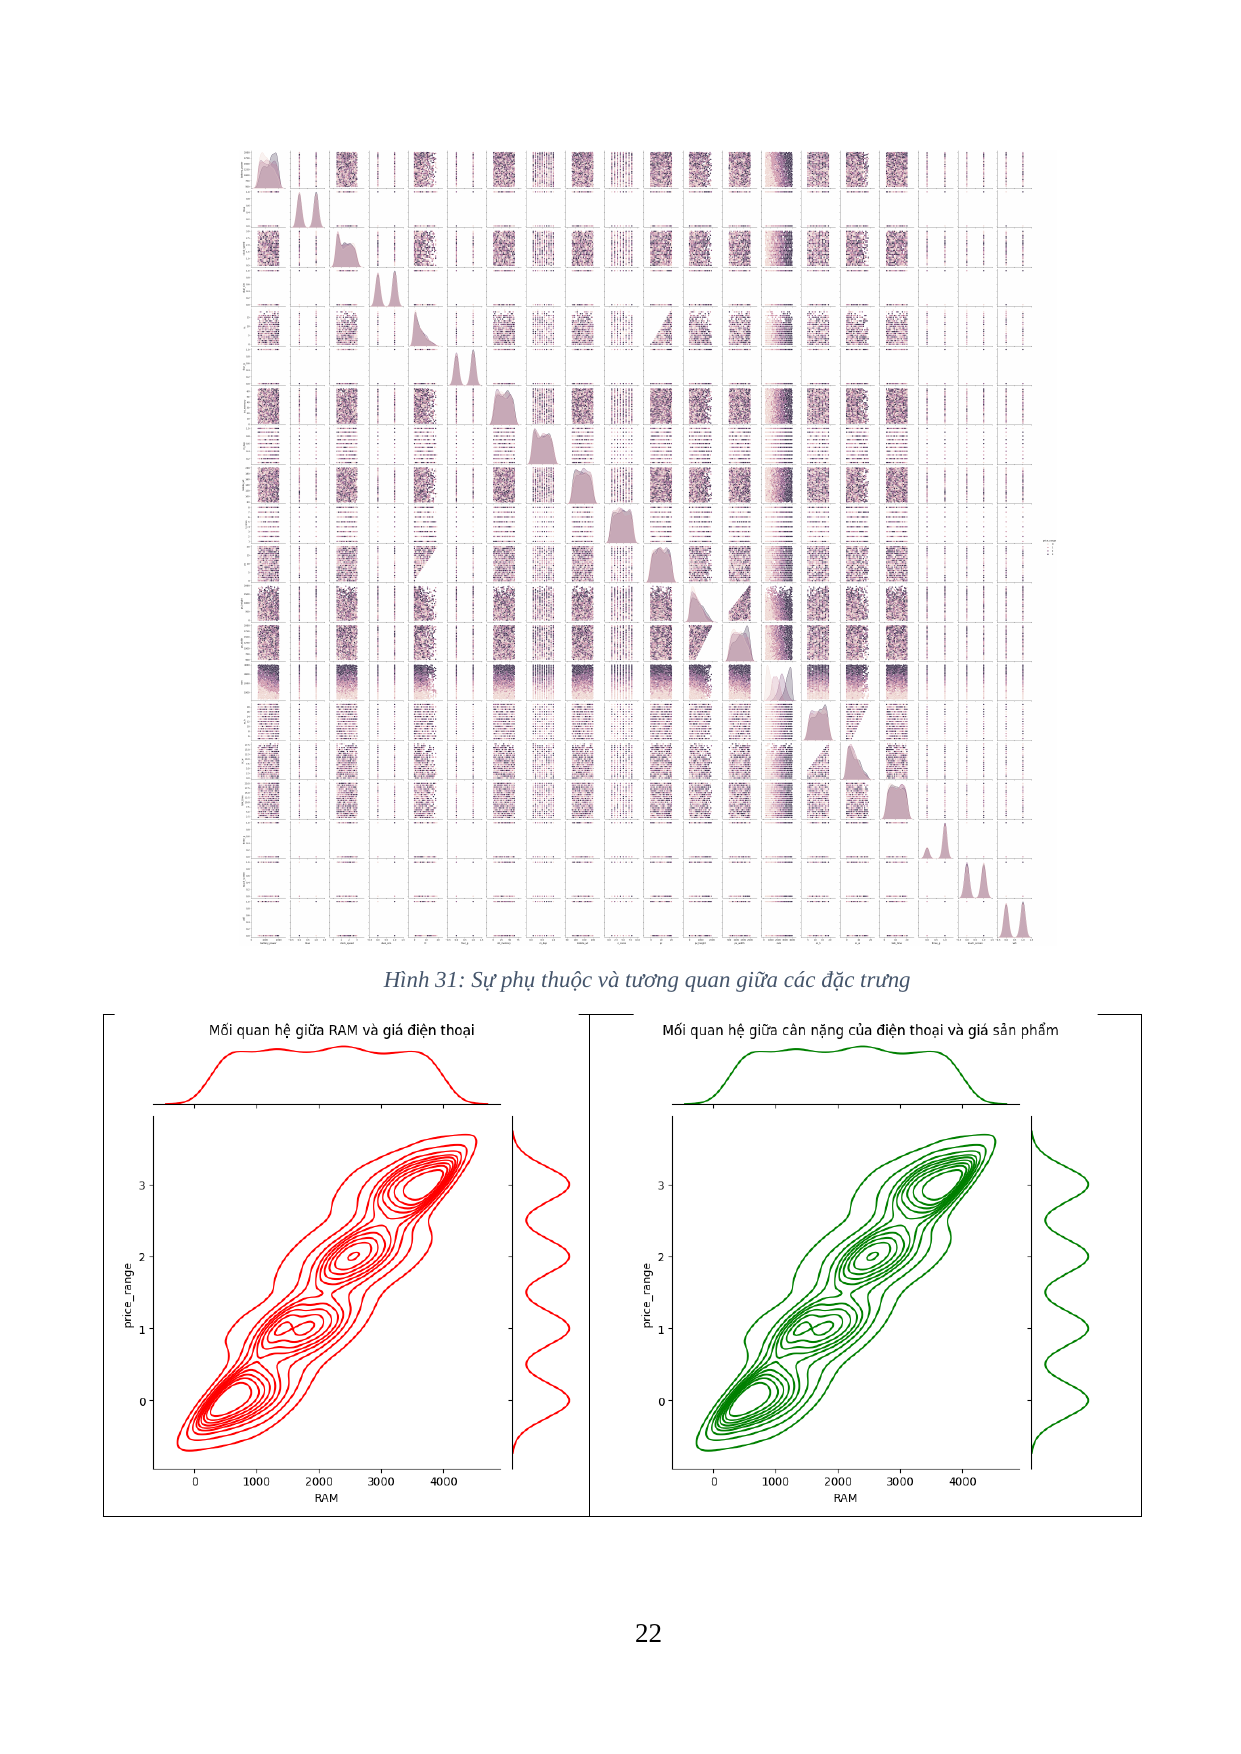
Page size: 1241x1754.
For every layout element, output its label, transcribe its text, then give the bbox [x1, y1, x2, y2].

picture [633, 1014, 1098, 1511]
table_header [590, 1015, 1141, 1516]
picture [114, 1014, 579, 1511]
picture [239, 150, 1058, 946]
table_header [104, 1015, 589, 1516]
